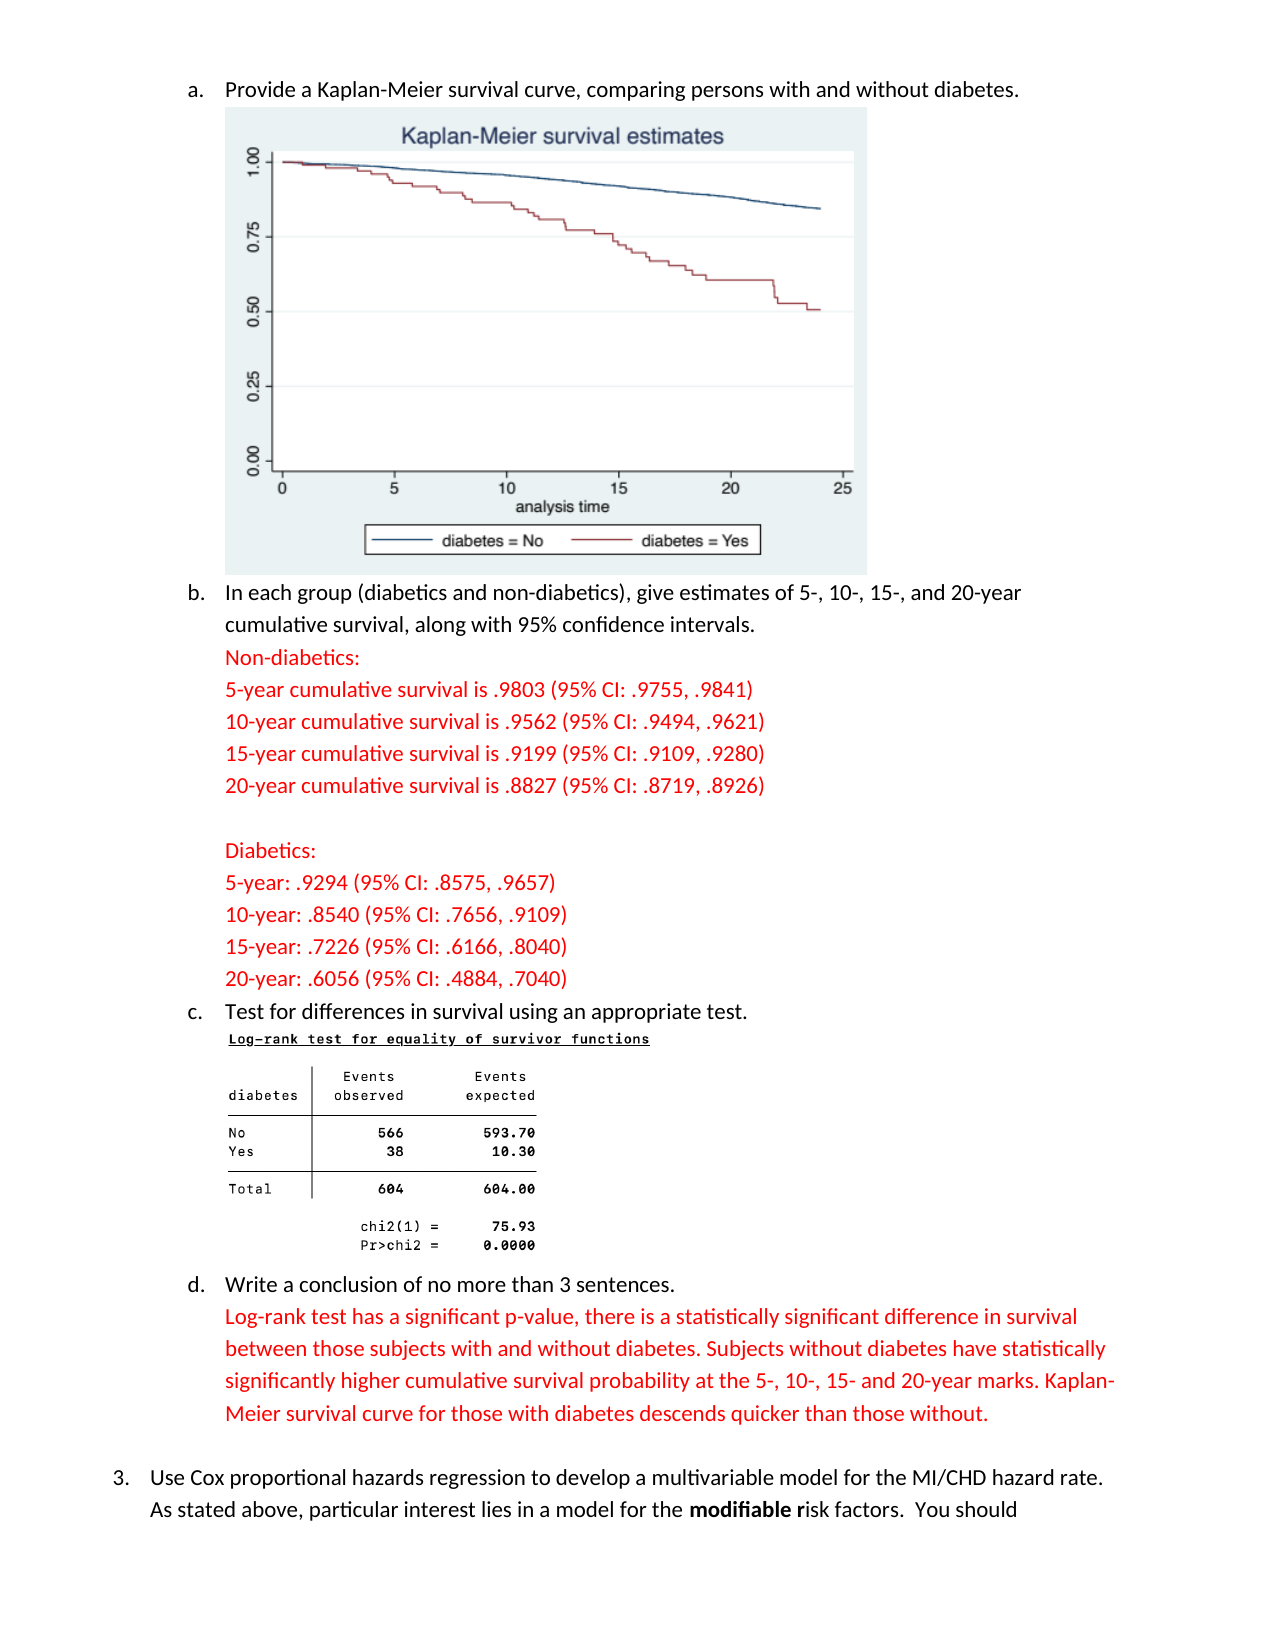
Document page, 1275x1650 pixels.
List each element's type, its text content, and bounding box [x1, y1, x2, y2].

list 5-year cumulative survival is .9803 (95% CI: .9755, .9841) [225, 675, 1125, 703]
list In each group (diabetics and non-diabetics), give estimates of 5-, 10-, 15-, and 20-year cumulative survival, along with 95% confidence intervals. Non-diabetics: [187, 578, 1125, 671]
list Diabetics: [225, 836, 1125, 864]
list 5-year: .9294 (95% CI: .8575, .9657) [225, 868, 1125, 896]
picture [225, 1028, 664, 1266]
list 15-year cumulative survival is .9199 (95% CI: .9109, .9280) [225, 739, 1125, 767]
list 20-year: .6056 (95% CI: .4884, .7040) [225, 964, 1125, 993]
list 15-year: .7226 (95% CI: .6166, .8040) [225, 932, 1125, 960]
list Write a conclusion of no more than 3 sentences. Log-rank test has a significant p-value, there is a statistically significant difference in survival between those subjects with and without diabetes. Subjects without diabetes have statistically significantly higher cumulative survival probability at the 5-, 10-, 15- and 20-year marks. Kaplan-Meier survival curve for those with diabetes descends quicker than those without. [187, 1270, 1125, 1427]
list Provide a Kaplan-Meier survival curve, comparing persons with and without diabetes. [187, 75, 1125, 574]
list 20-year cumulative survival is .8827 (95% CI: .8719, .8926) [225, 771, 1125, 799]
list 10-year: .8540 (95% CI: .7656, .9109) [225, 900, 1125, 928]
list 10-year cumulative survival is .9562 (95% CI: .9494, .9621) [225, 707, 1125, 735]
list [112, 1463, 1125, 1523]
